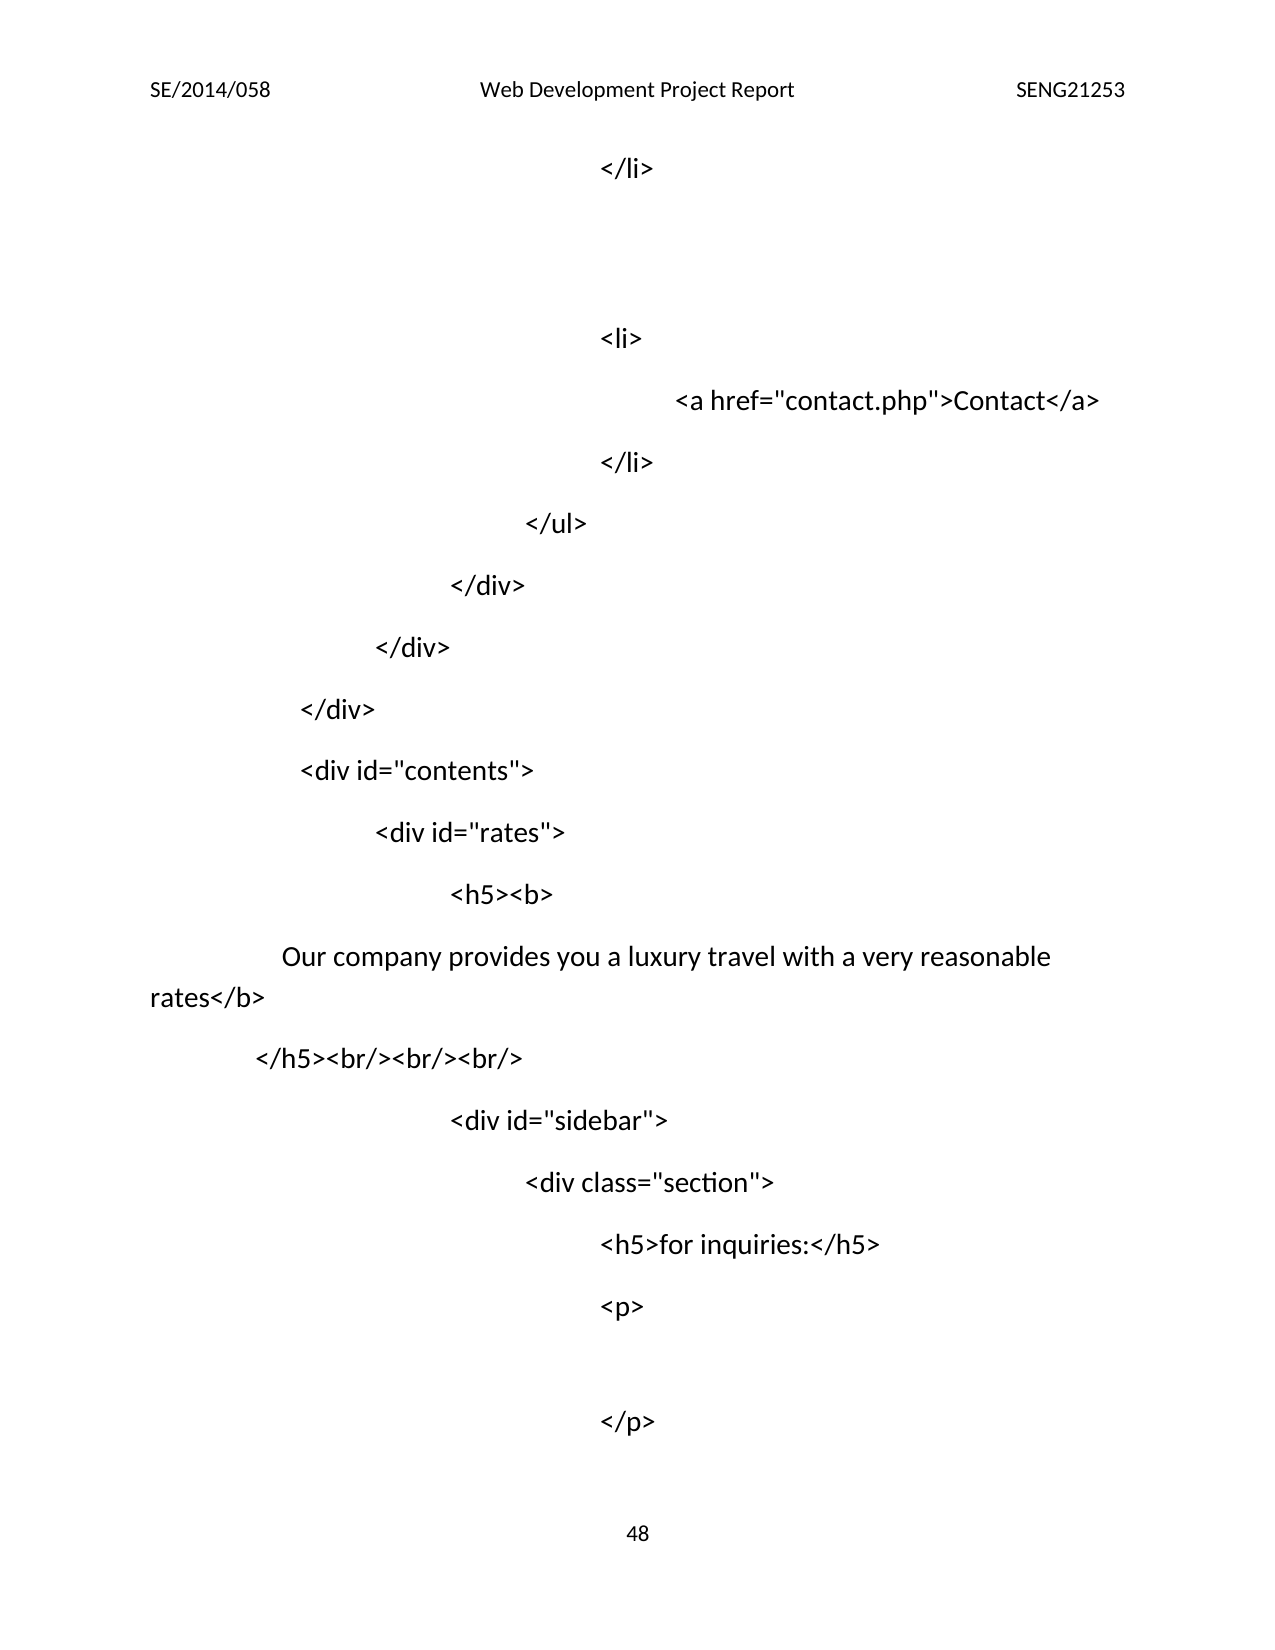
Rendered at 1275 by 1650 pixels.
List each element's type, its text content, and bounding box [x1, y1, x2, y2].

text <h5><b> [150, 876, 1125, 912]
text <h5>for inquiries:</h5> [150, 1226, 1125, 1261]
text </li> [150, 444, 1125, 479]
text </li> [150, 150, 1125, 186]
text <div class="section"> [150, 1164, 1125, 1200]
text <a href="contact.php">Contact</a> [150, 382, 1125, 417]
text </ul> [150, 505, 1125, 541]
text <div id="rates"> [150, 814, 1125, 850]
text <div id="contents"> [150, 752, 1125, 788]
text <p> [150, 1288, 1125, 1323]
text Our company provides you a luxury travel with a very reasonable rates</b> [150, 938, 1125, 1014]
text </div> [150, 567, 1125, 603]
text </p> [150, 1403, 1125, 1439]
text </div> [150, 629, 1125, 664]
text </h5><br/><br/><br/> [150, 1041, 1125, 1076]
text <li> [150, 320, 1125, 356]
text </div> [150, 691, 1125, 726]
text <div id="sidebar"> [150, 1102, 1125, 1138]
